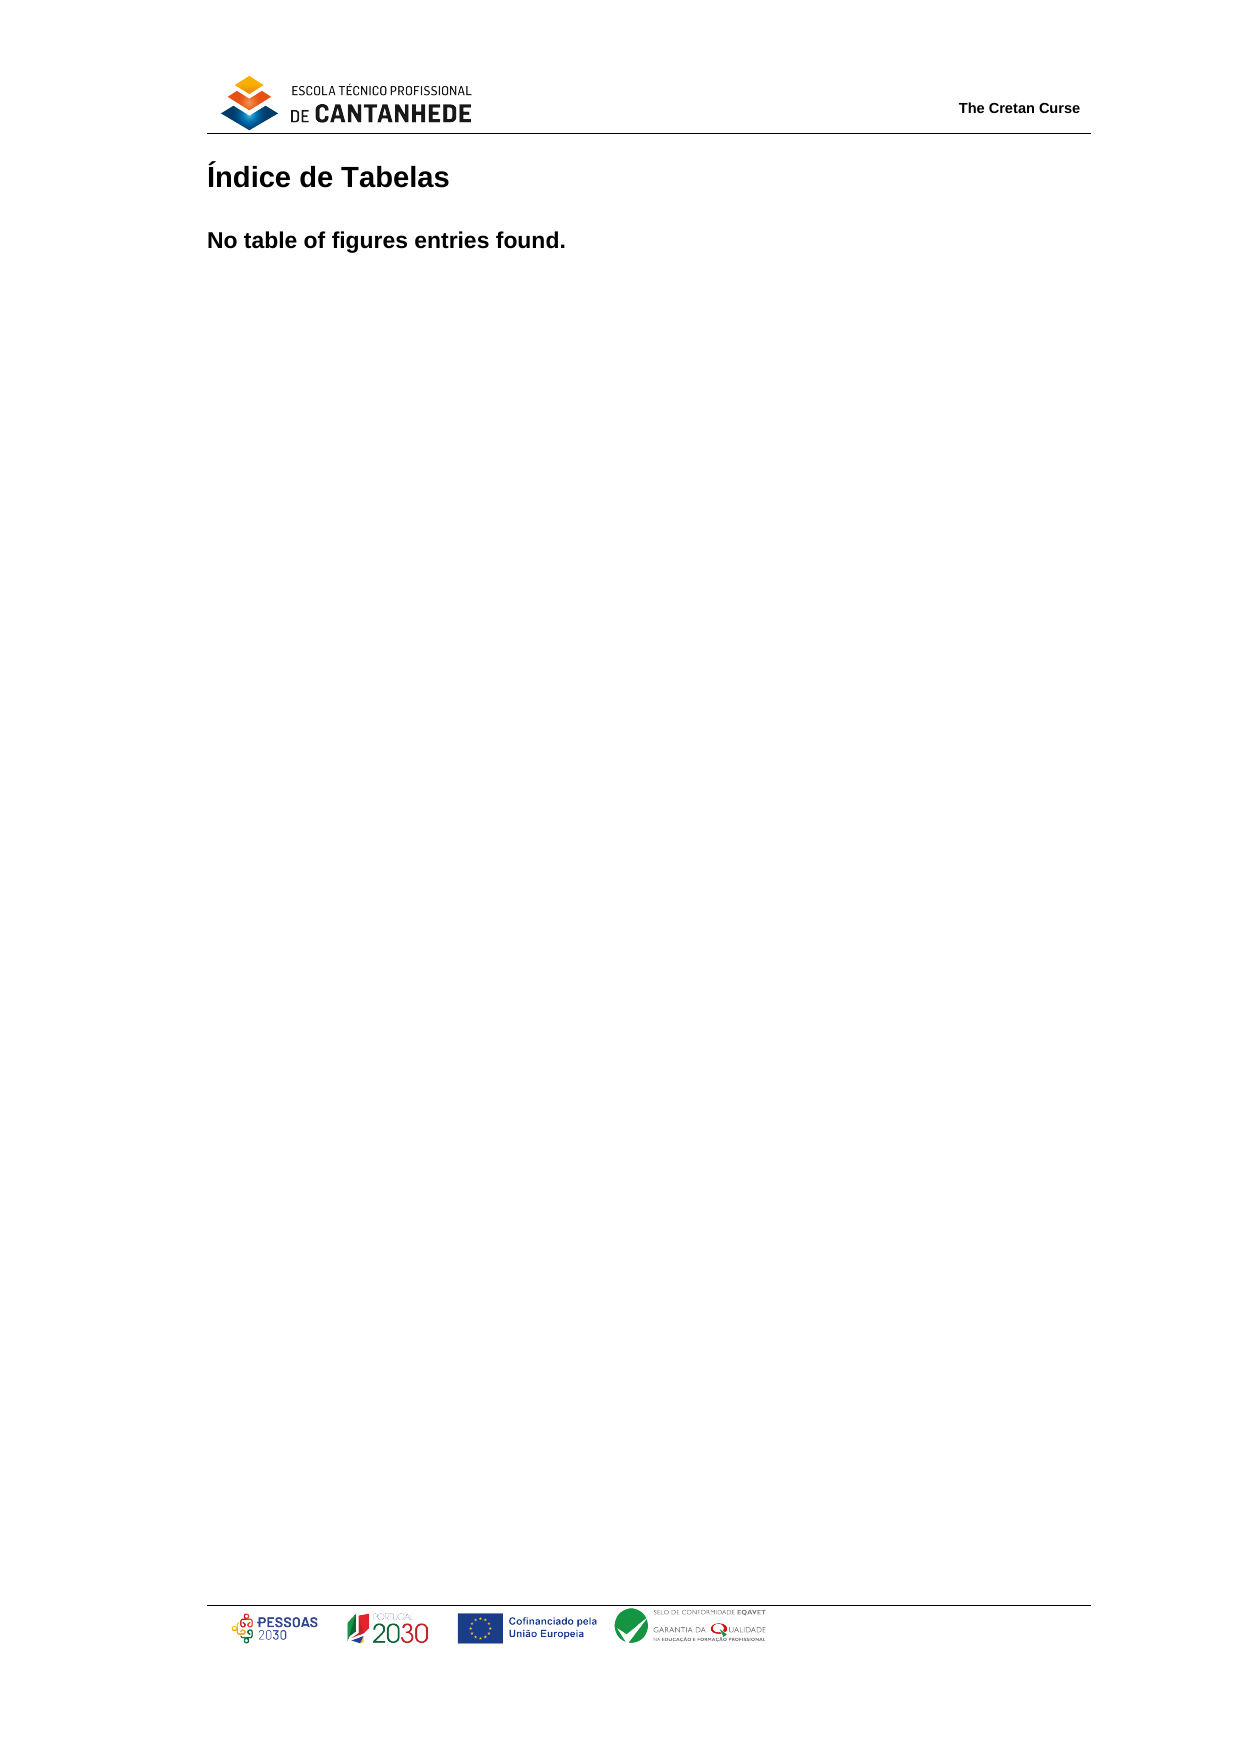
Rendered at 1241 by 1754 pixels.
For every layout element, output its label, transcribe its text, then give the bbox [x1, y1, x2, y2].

text No table of figures entries found. [207, 227, 1092, 253]
picture [614, 1608, 766, 1643]
text Índice de Tabelas [207, 160, 1092, 193]
picture [218, 1606, 608, 1654]
picture [218, 73, 475, 133]
